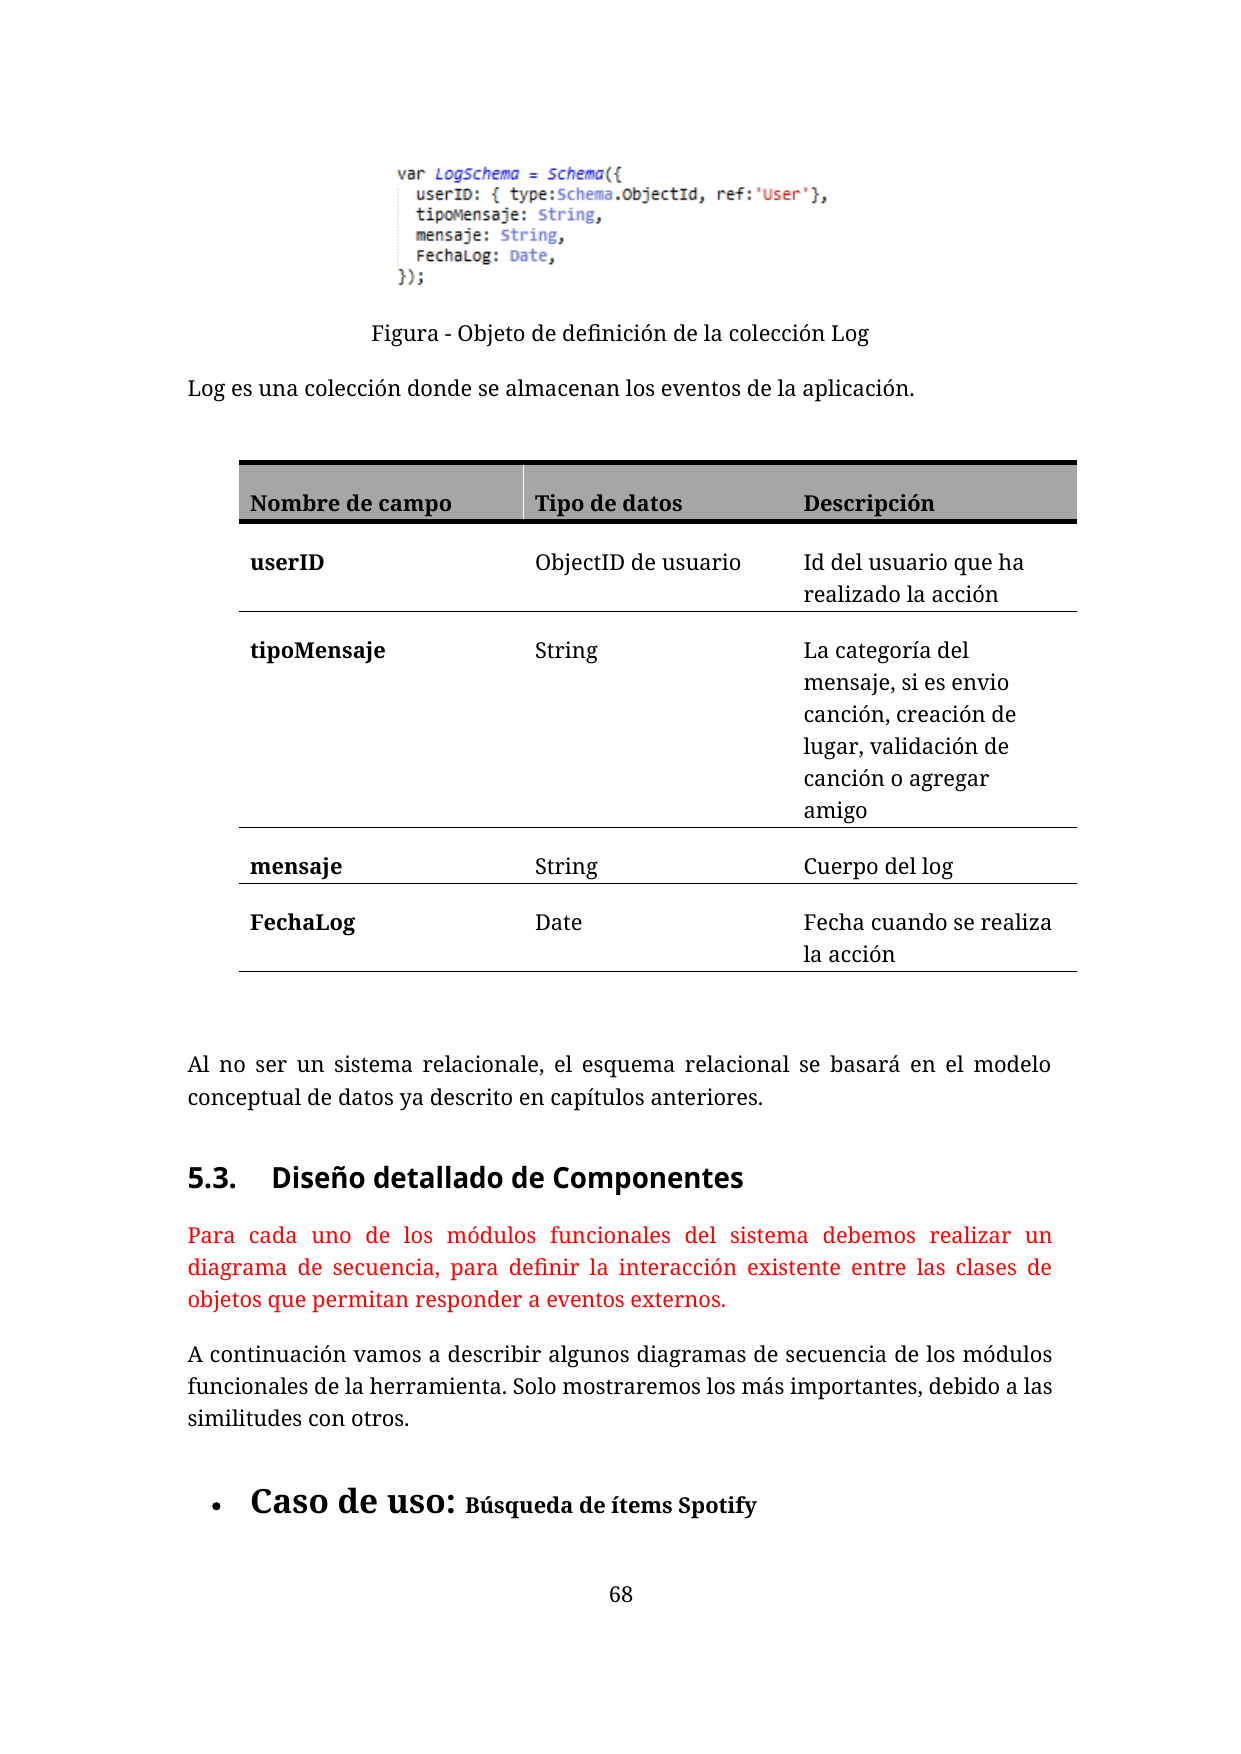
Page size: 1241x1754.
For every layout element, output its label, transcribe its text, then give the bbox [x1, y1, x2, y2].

table_cell Id del usuario que ha realizado la acción [792, 524, 1077, 611]
text Figura - Objeto de definición de la colección Log [187, 318, 1053, 348]
picture [385, 164, 856, 293]
table_cell userID [239, 524, 523, 611]
table_cell FechaLog [239, 884, 523, 971]
text Log es una colección donde se almacenan los eventos de la aplicación. [187, 373, 1053, 403]
table_header Nombre de campo [239, 465, 523, 519]
table_cell Date [524, 884, 792, 971]
table_cell String [524, 828, 792, 883]
table_cell ObjectID de usuario [524, 524, 792, 611]
list Caso de uso: Búsqueda de ítems Spotify [212, 1478, 1065, 1524]
table_cell String [524, 612, 792, 827]
text Para cada uno de los módulos funcionales del sistema debemos realizar un diagrama de secuencia, para definir la interacción existente entre las clases de objetos que permitan responder a eventos externos. [187, 1219, 1053, 1313]
table_cell Fecha cuando se realiza la acción [792, 884, 1077, 971]
subtitle Diseño detallado de Componentes [187, 1157, 1065, 1197]
table_cell tipoMensaje [239, 612, 523, 827]
table_header Tipo de datos [524, 465, 792, 519]
table_cell mensaje [239, 828, 523, 883]
text Al no ser un sistema relacionale, el esquema relacional se basará en el modelo conceptual de datos ya descrito en capítulos anteriores. [187, 1049, 1053, 1111]
table_cell Cuerpo del log [792, 828, 1077, 883]
table_cell La categoría del mensaje, si es envio canción, creación de lugar, validación de canción o agregar amigo [792, 612, 1077, 827]
text A continuación vamos a describir algunos diagramas de secuencia de los módulos funcionales de la herramienta. Solo mostraremos los más importantes, debido a las similitudes con otros. [187, 1339, 1053, 1433]
table_header Descripción [792, 465, 1077, 519]
